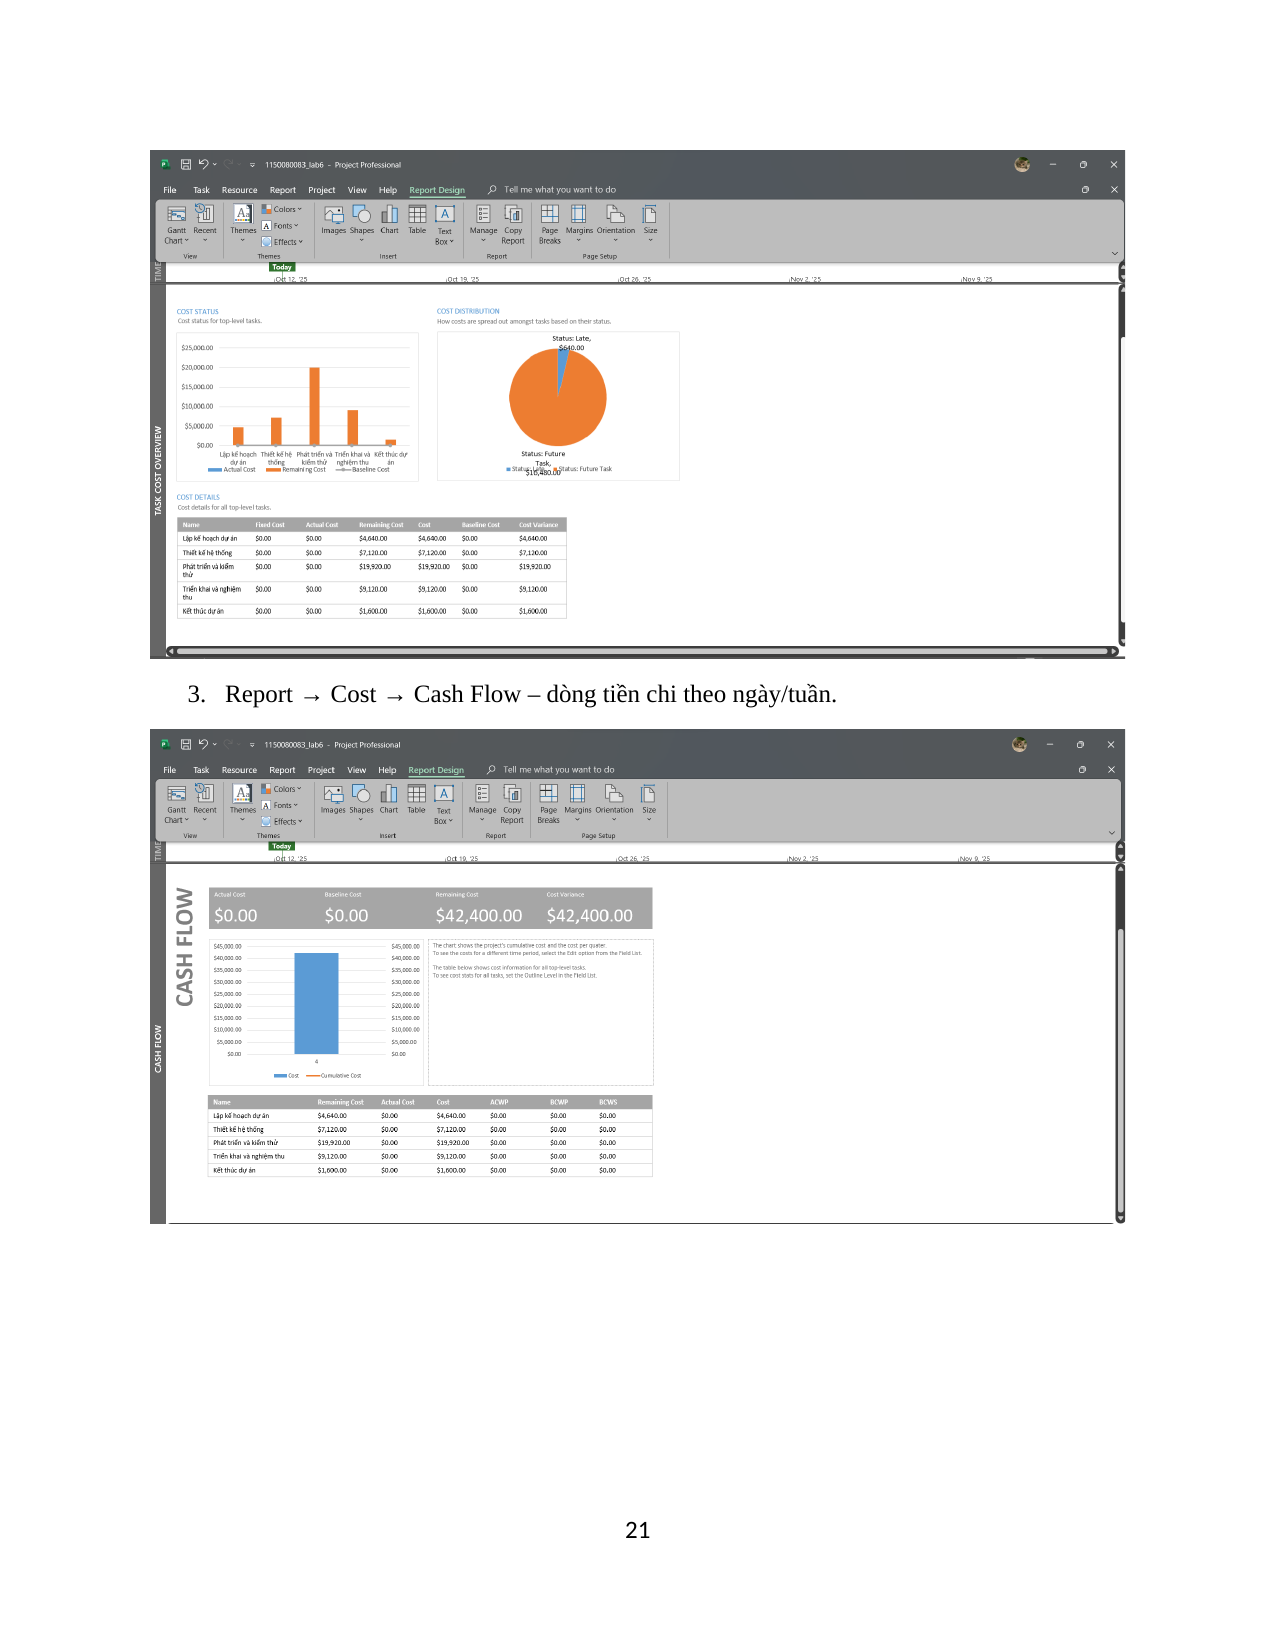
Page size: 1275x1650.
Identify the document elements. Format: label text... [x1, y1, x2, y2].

list Report → Cost → Cash Flow – dòng tiền chi theo ngày/tuần. [187, 679, 1125, 708]
picture [150, 729, 1125, 1224]
picture [150, 150, 1125, 659]
